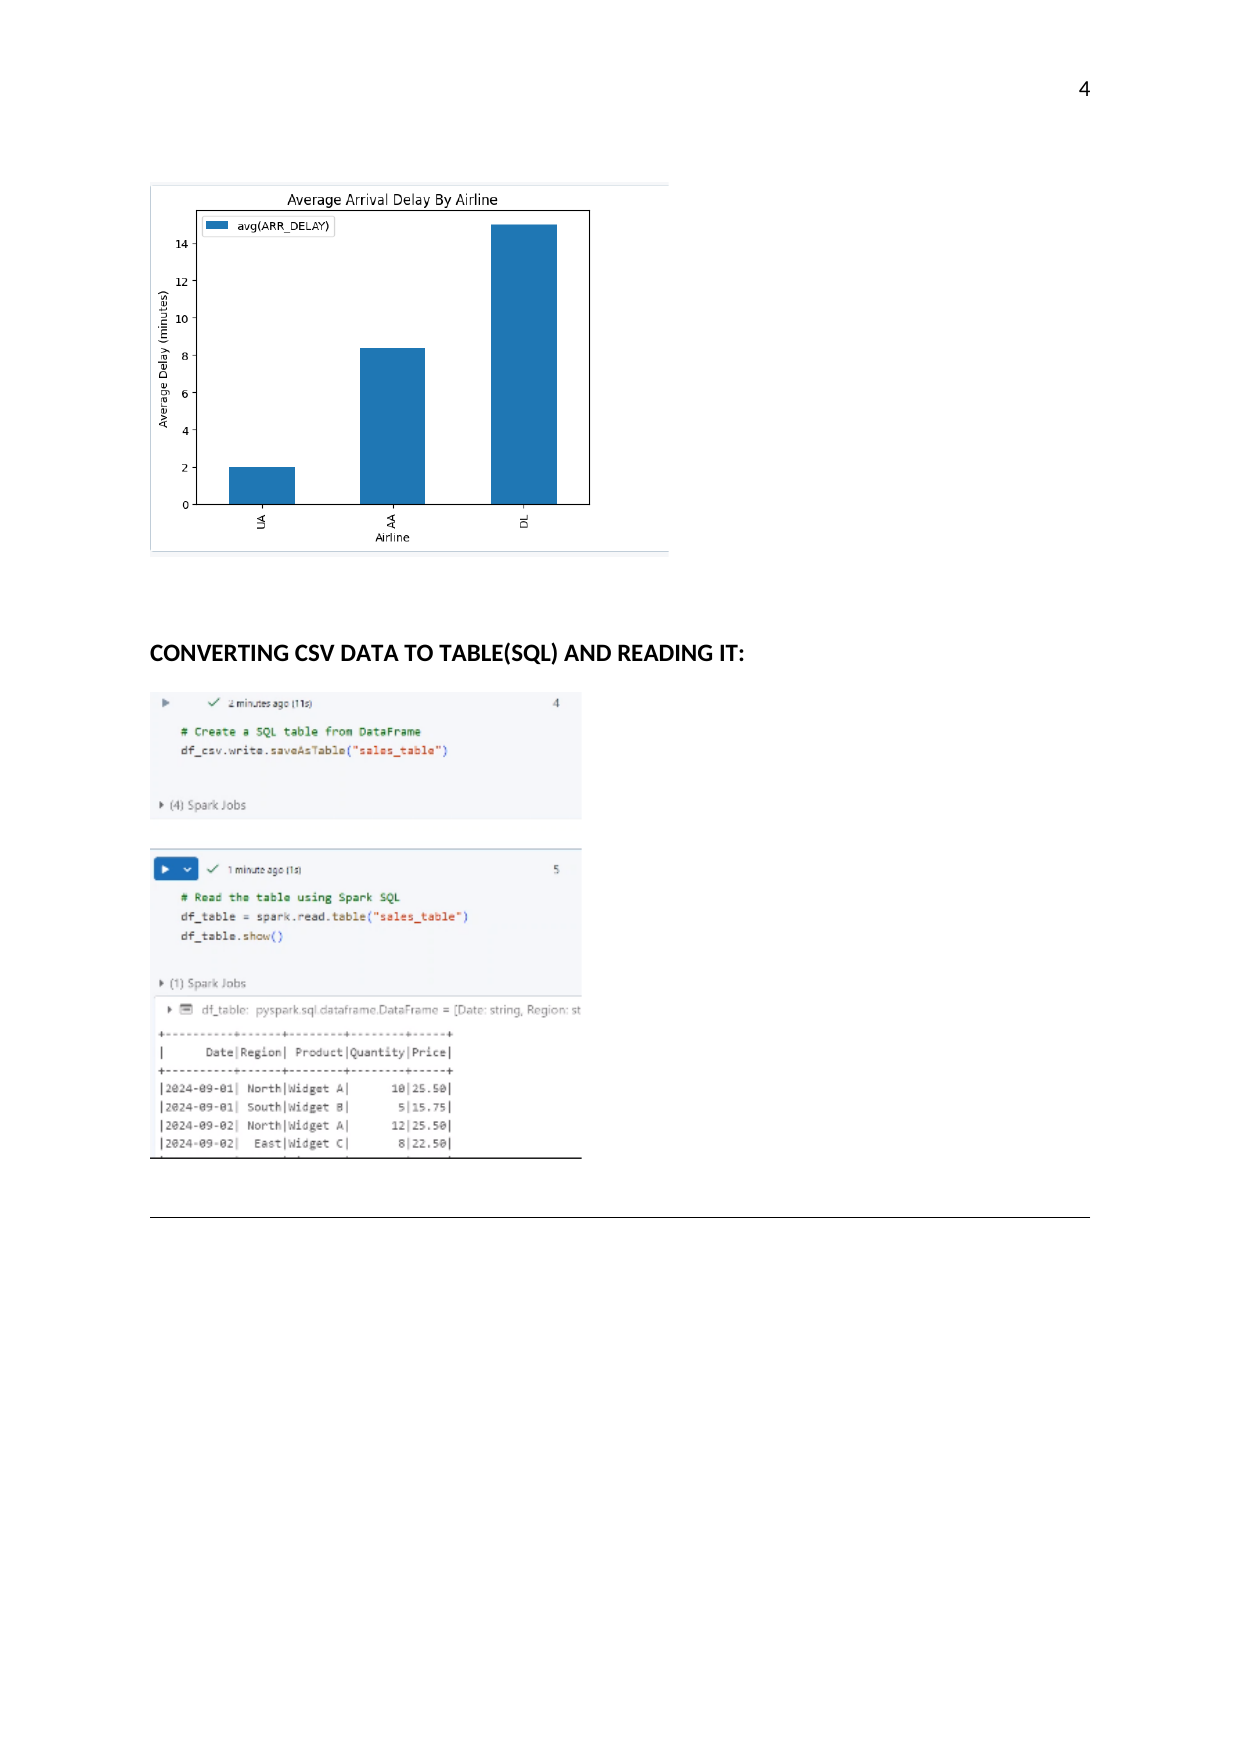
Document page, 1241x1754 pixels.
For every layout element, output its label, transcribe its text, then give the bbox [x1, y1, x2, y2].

text CONVERTING CSV DATA TO TABLE(SQL) AND READING IT: [150, 637, 1090, 668]
picture [150, 692, 582, 1159]
picture [150, 182, 669, 557]
